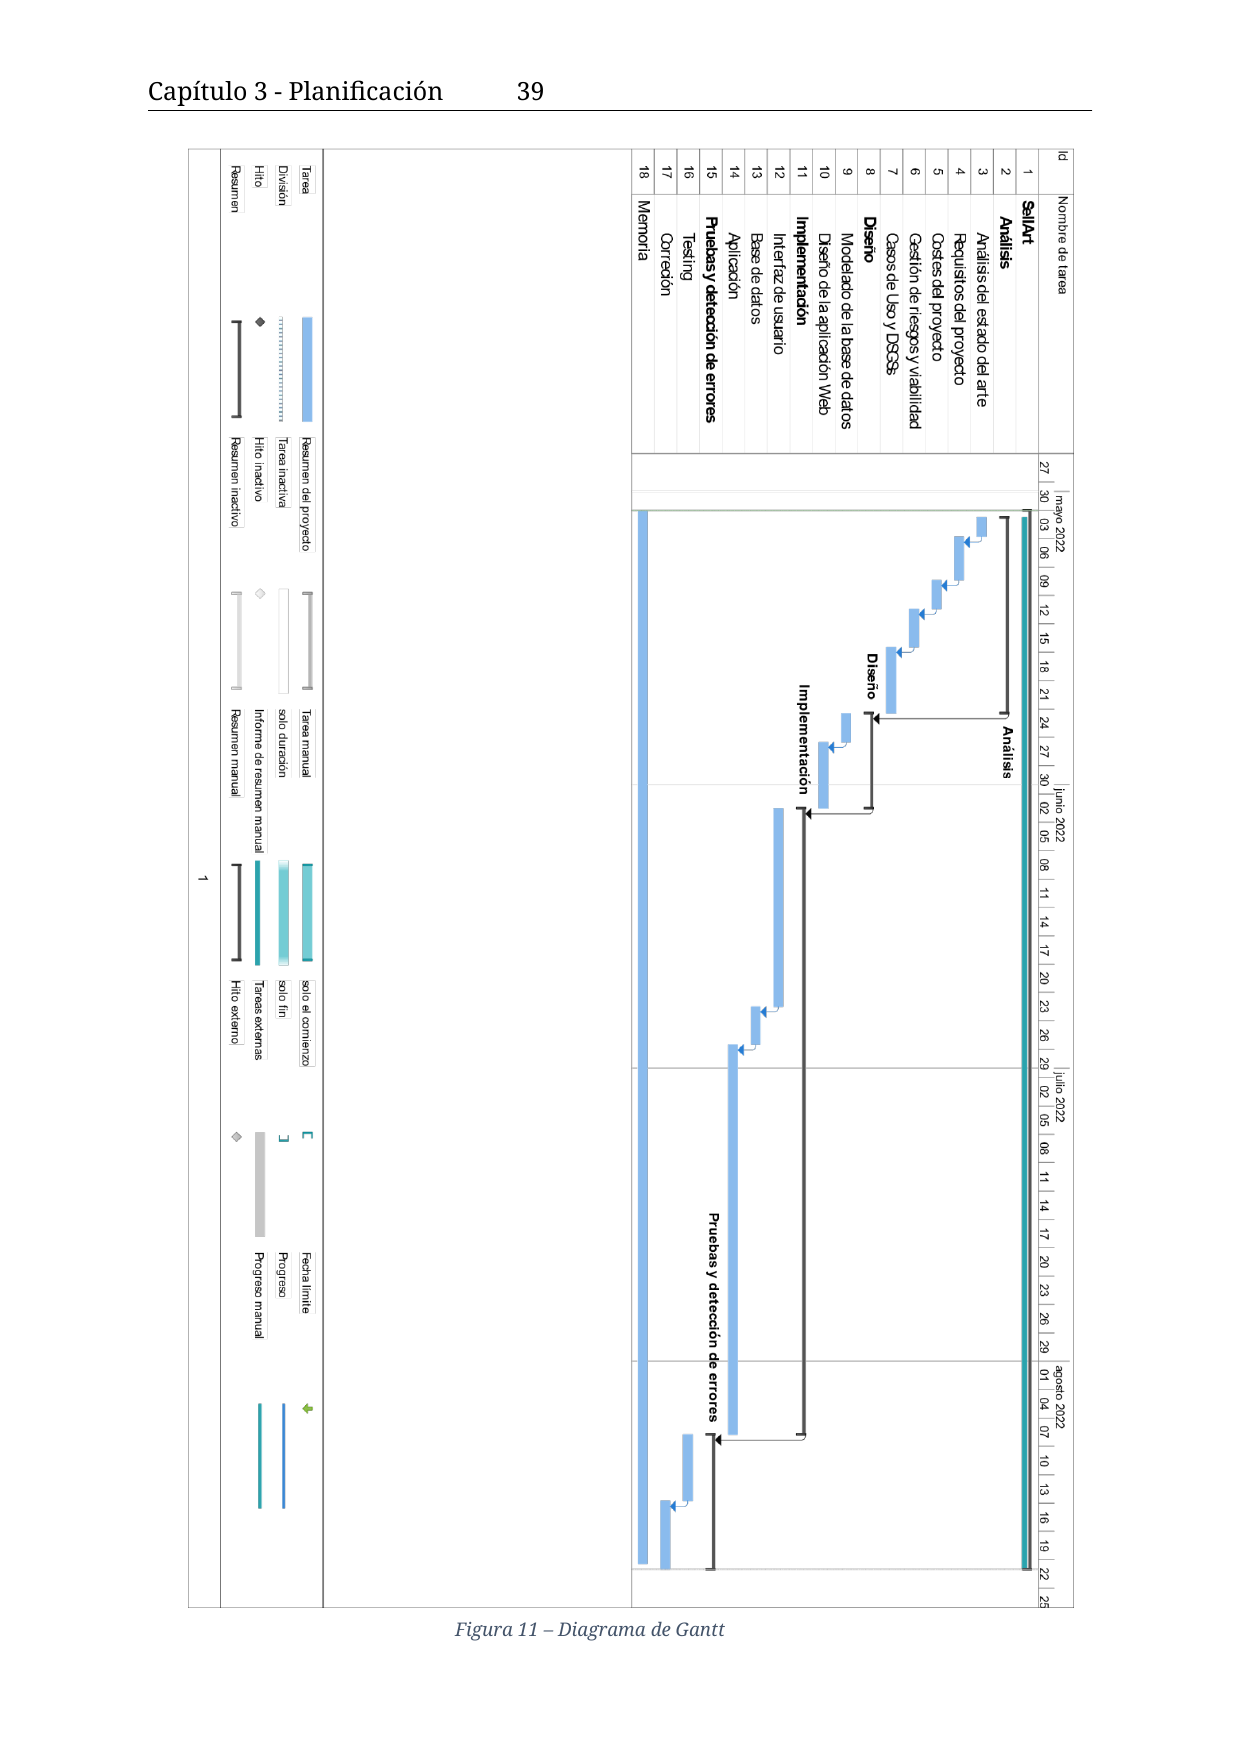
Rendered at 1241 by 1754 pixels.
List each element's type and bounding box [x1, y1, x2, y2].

picture [189, 150, 1074, 1608]
